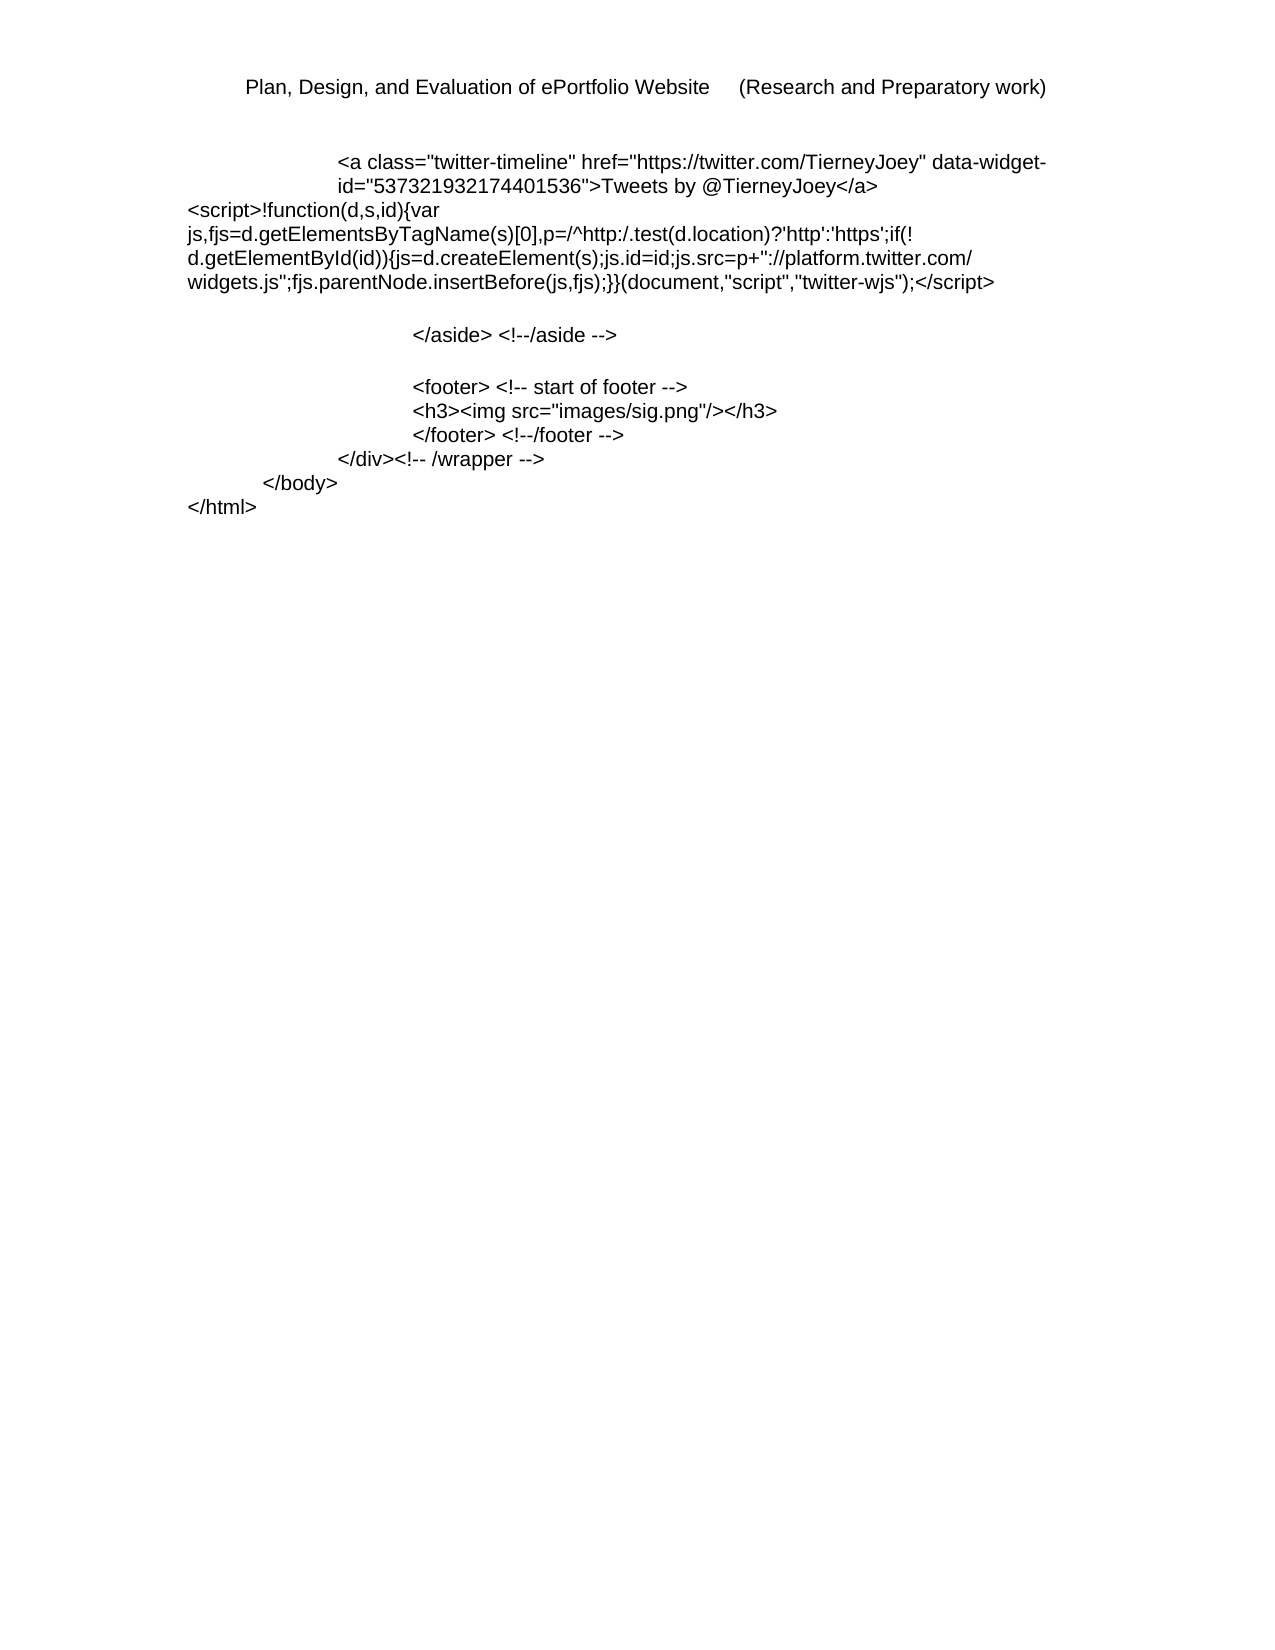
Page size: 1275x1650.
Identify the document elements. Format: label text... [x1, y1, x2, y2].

text </footer> <!--/footer --> [187, 423, 1087, 447]
text <footer> <!-- start of footer --> [187, 375, 1087, 399]
text <script>!function(d,s,id){var js,fjs=d.getElementsByTagName(s)[0],p=/^http:/.test(d.location)?'http':'https';if(!d.getElementById(id)){js=d.createElement(s);js.id=id;js.src=p+"://platform.twitter.com/widgets.js";fjs.parentNode.insertBefore(js,fjs);}}(document,"script","twitter-wjs");</script> [187, 198, 1087, 294]
text <a class="twitter-timeline" href="https://twitter.com/TierneyJoey" data-widget-id="537321932174401536">Tweets by @TierneyJoey</a> [337, 150, 1087, 198]
text </div><!-- /wrapper --> [187, 447, 1087, 471]
text </html> [187, 495, 1087, 519]
text </body> [187, 471, 1087, 495]
text </aside> <!--/aside --> [187, 322, 1087, 346]
text <h3><img src="images/sig.png"/></h3> [187, 399, 1087, 423]
